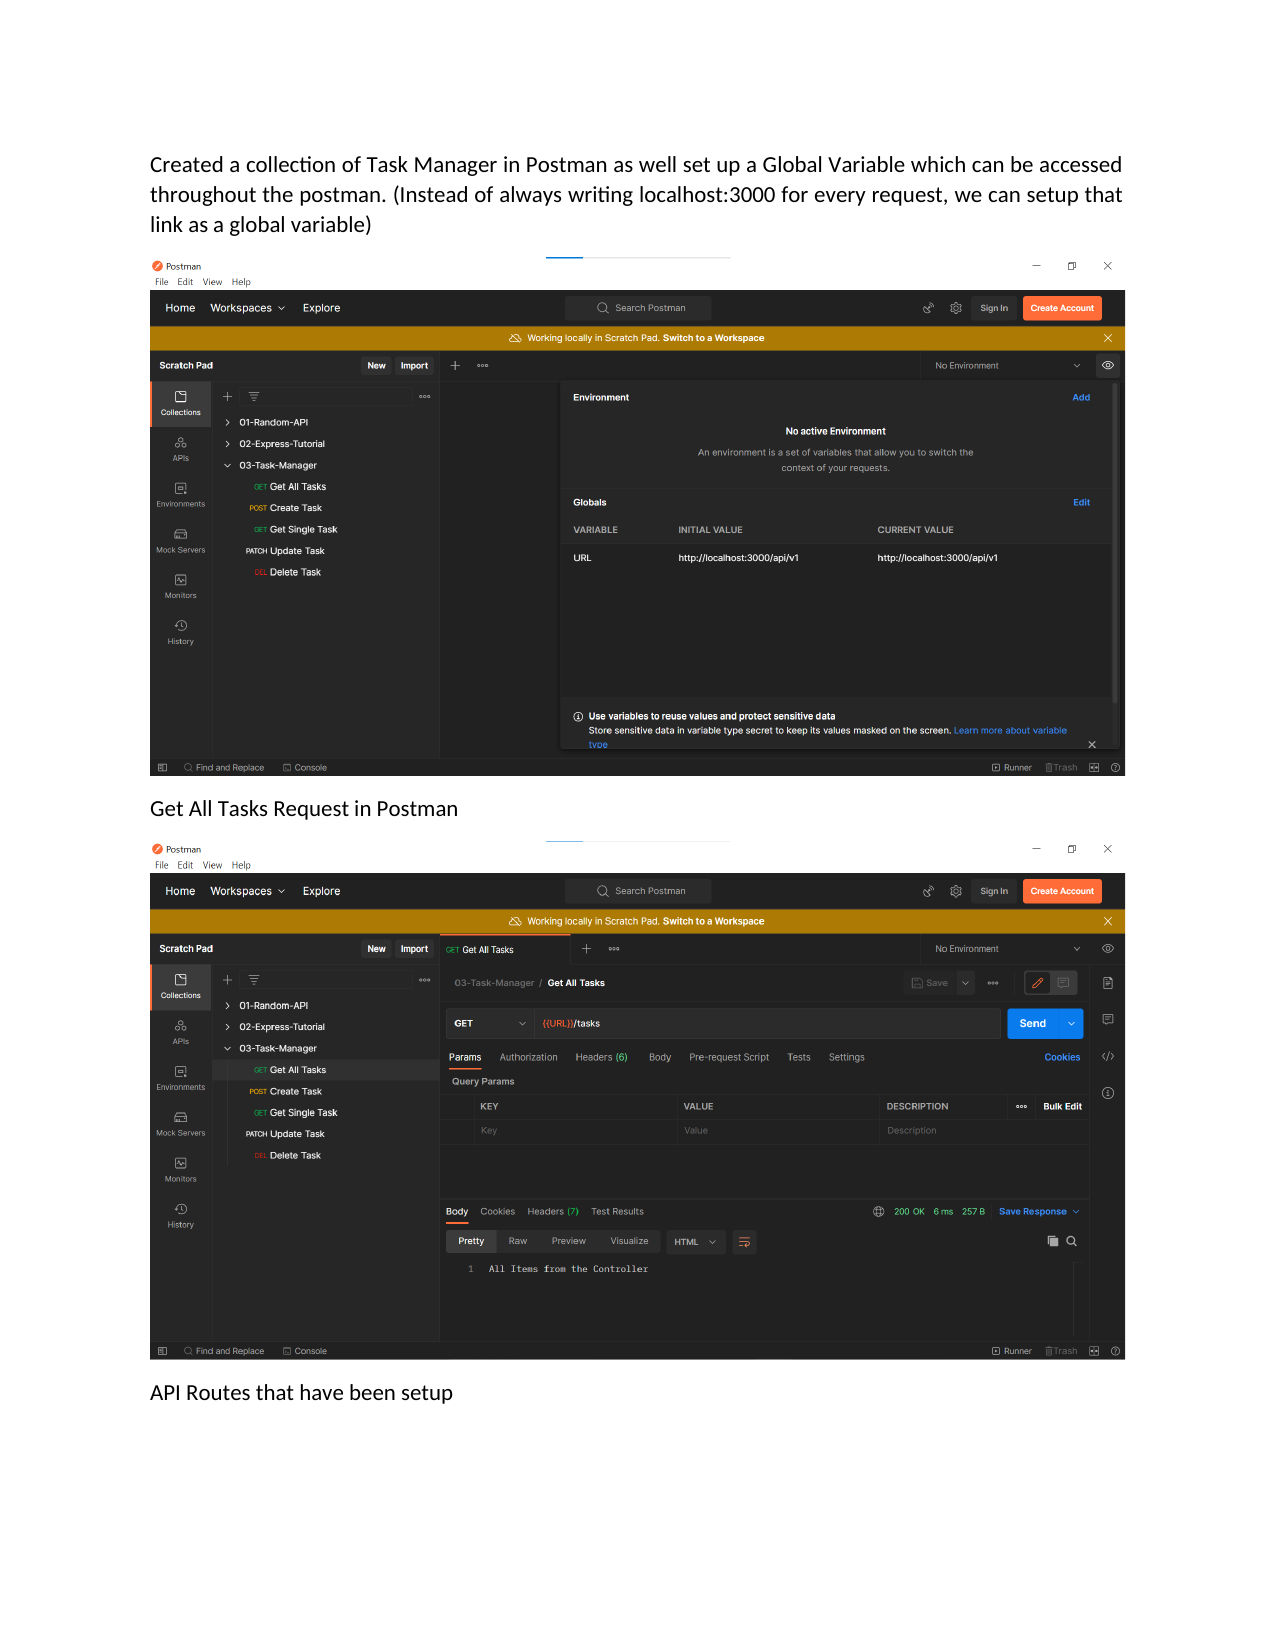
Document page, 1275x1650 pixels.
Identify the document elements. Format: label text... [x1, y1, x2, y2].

text API Routes that have been setup [150, 1378, 1125, 1406]
picture [150, 257, 1125, 776]
text Get All Tasks Request in Postman [150, 794, 1125, 822]
picture [150, 841, 1125, 1360]
text Created a collection of Task Manager in Postman as well set up a Global Variable which can be accessed throughout the postman. (Instead of always writing localhost:3000 for every request, we can setup that link as a global variable) [150, 150, 1125, 238]
